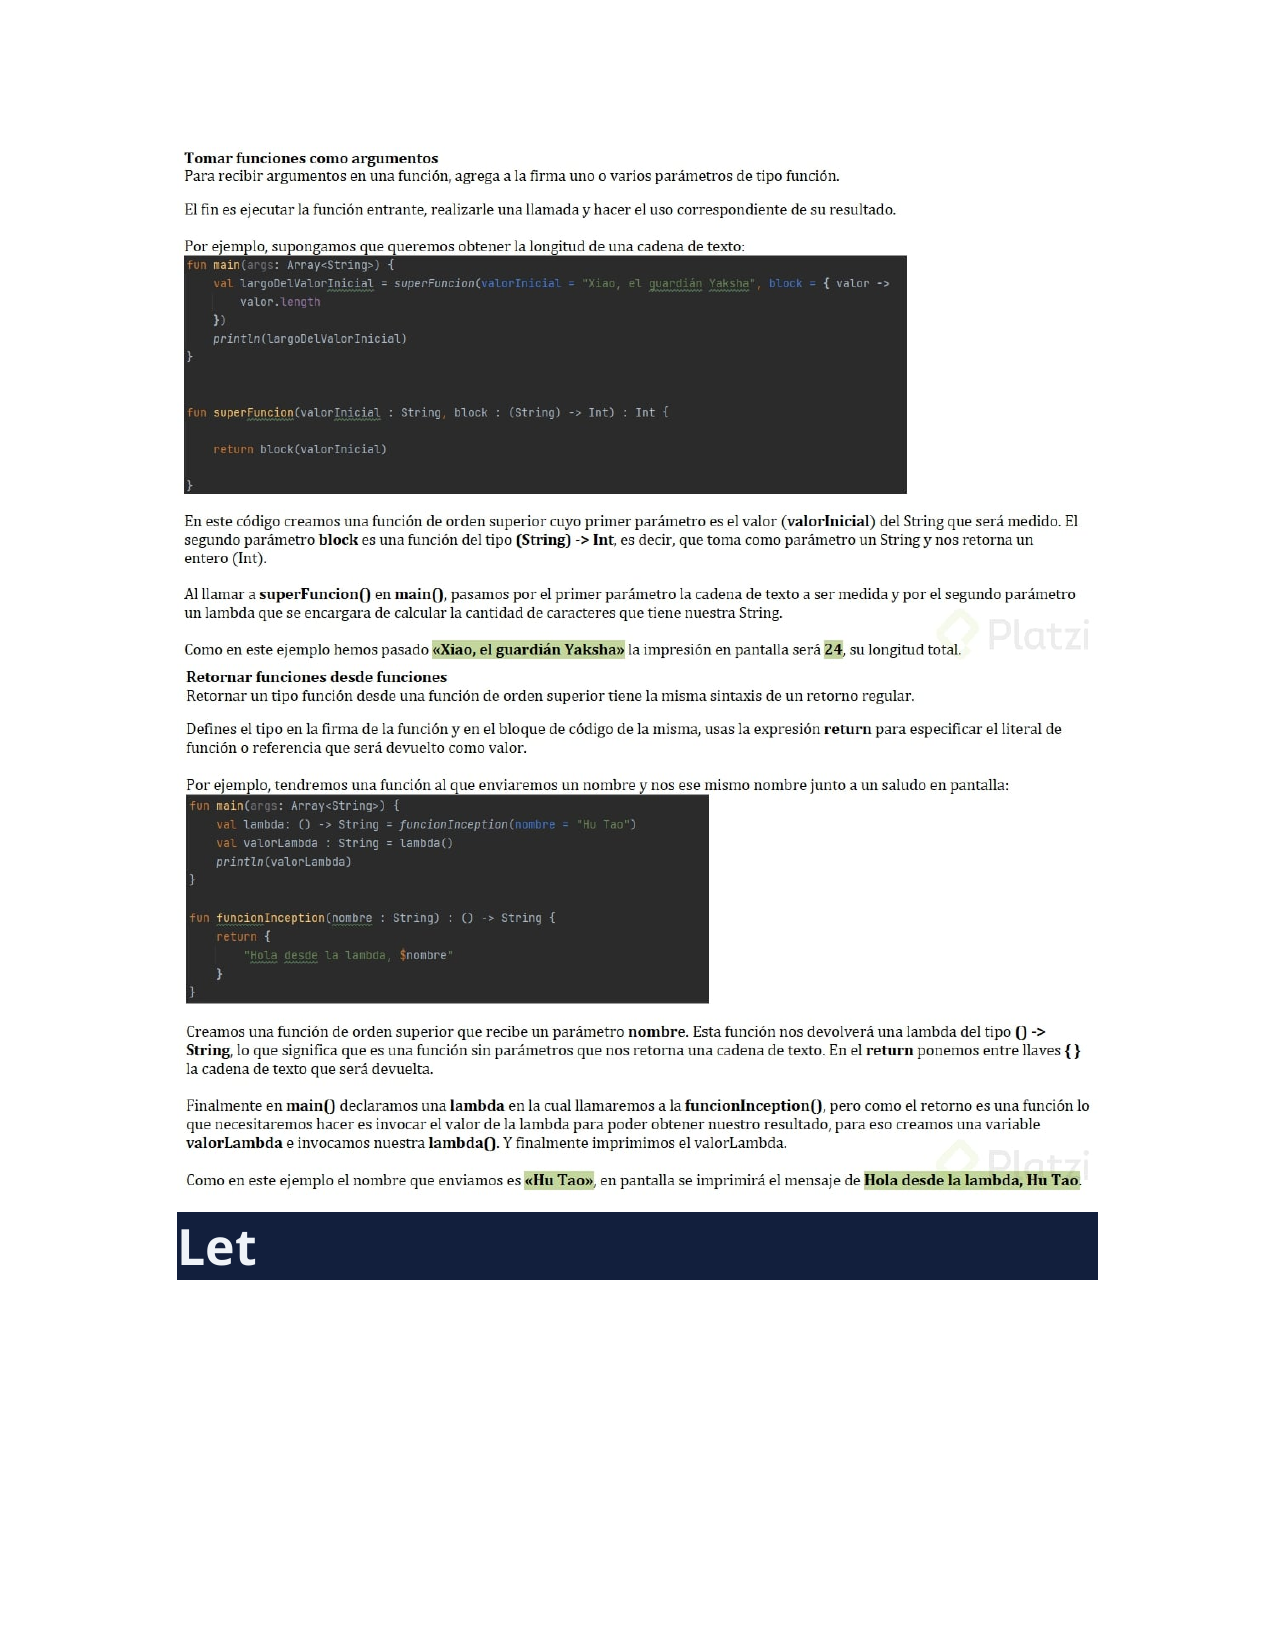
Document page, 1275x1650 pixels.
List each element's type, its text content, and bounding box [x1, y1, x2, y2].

picture [177, 147, 1098, 1196]
subtitle Let [177, 1212, 1098, 1280]
